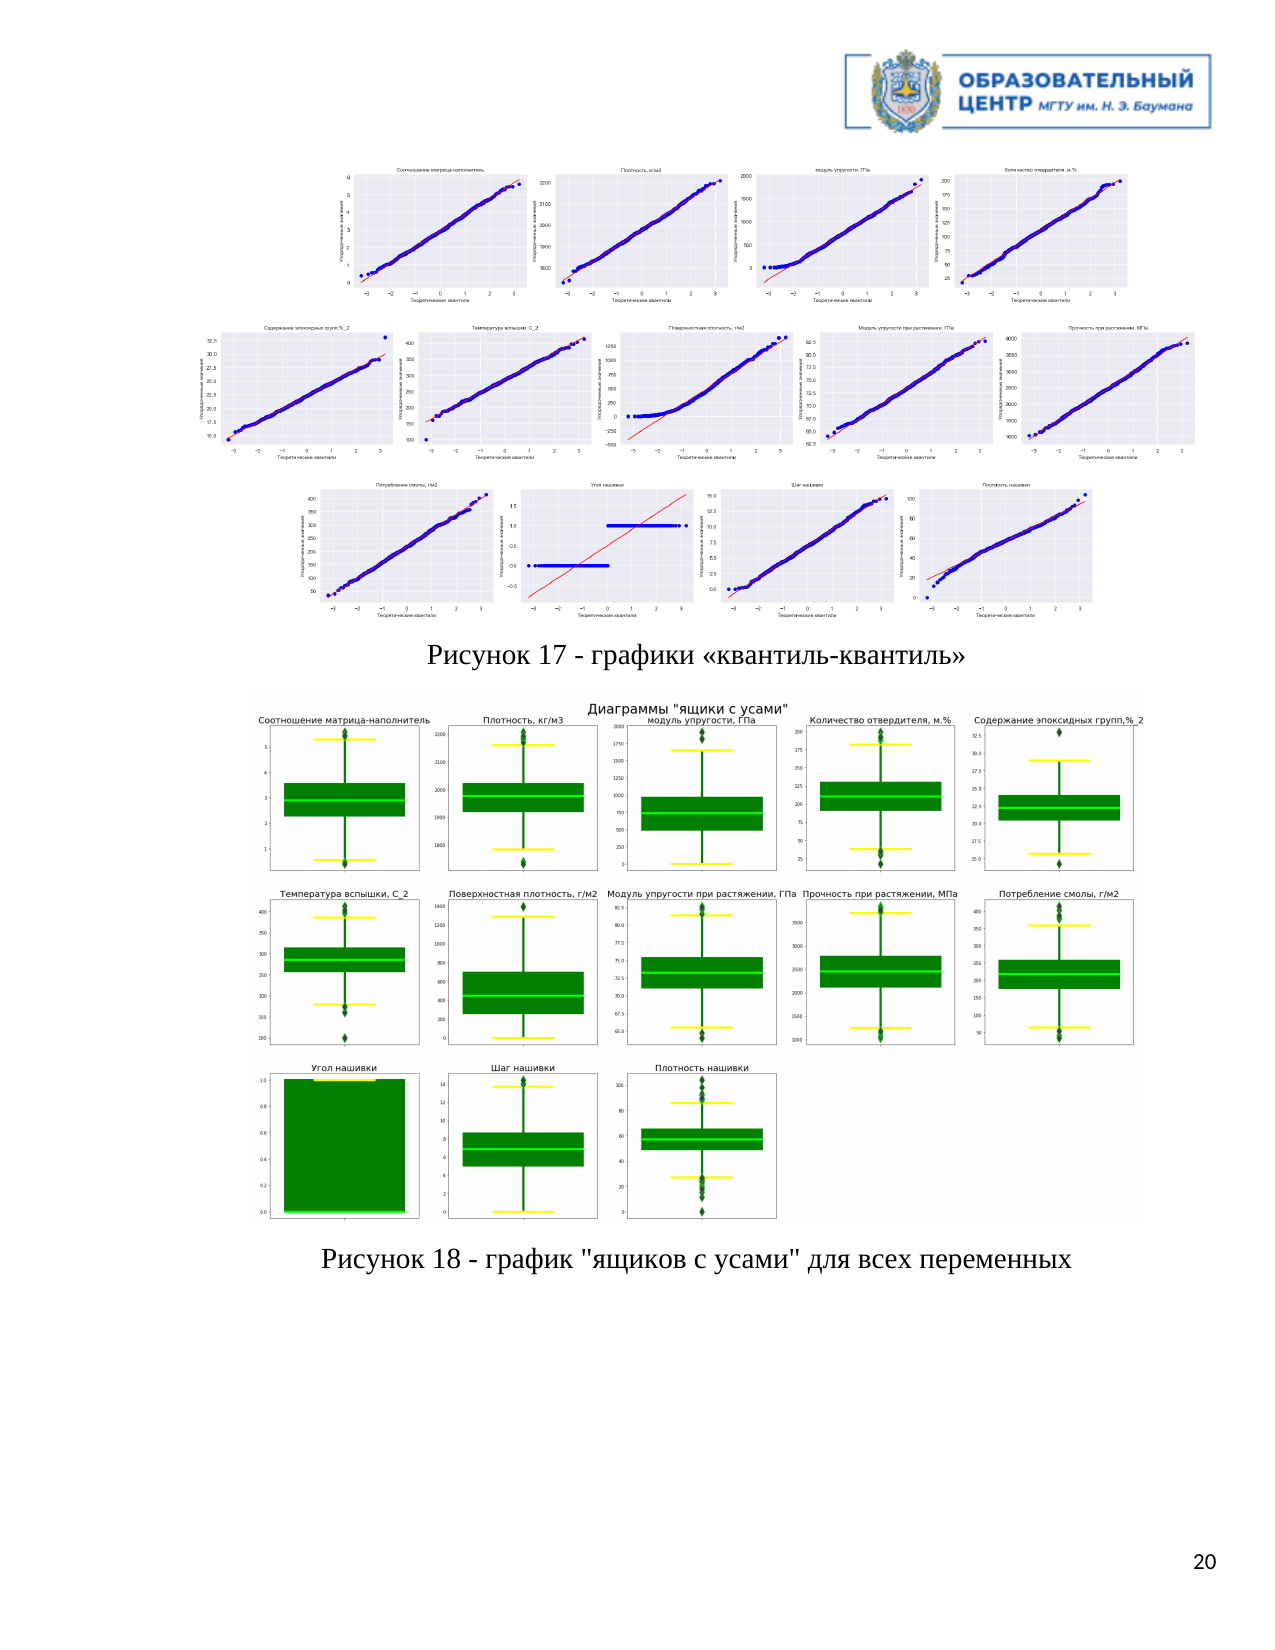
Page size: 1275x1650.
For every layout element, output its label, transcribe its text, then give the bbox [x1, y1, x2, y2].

text Рисунок 17 - графики «квантиль-квантиль» [177, 637, 1216, 670]
picture [297, 479, 1096, 621]
picture [814, 26, 1262, 149]
text Рисунок 18 - график "ящиков с усами" для всех переменных [177, 1242, 1216, 1275]
picture [196, 322, 1198, 463]
picture [247, 687, 1146, 1225]
picture [336, 165, 1131, 306]
